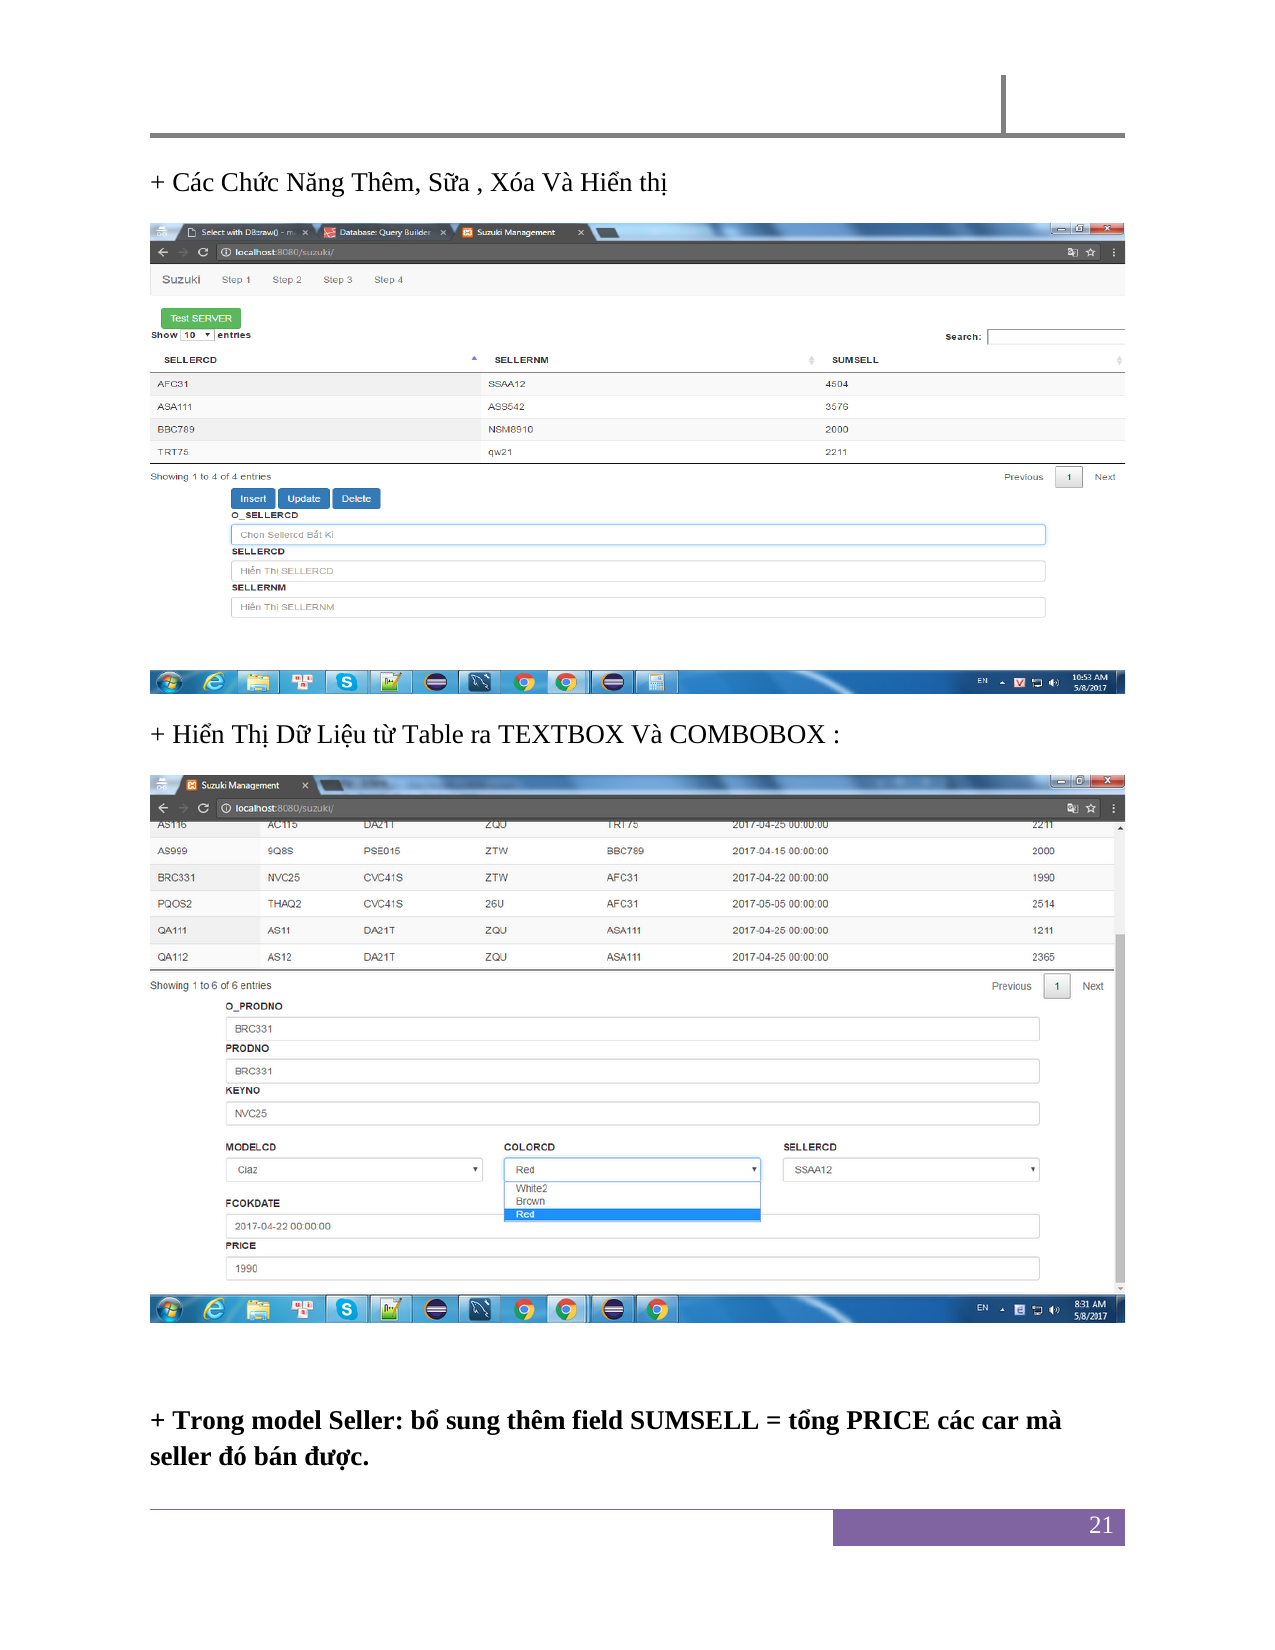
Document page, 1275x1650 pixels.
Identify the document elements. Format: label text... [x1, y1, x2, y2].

text + Trong model Seller: bổ sung thêm field SUMSELL = tổng PRICE các car mà seller đó bán được. [150, 1404, 1125, 1471]
text + Các Chức Năng Thêm, Sữa , Xóa Và Hiển thị [150, 167, 1125, 198]
picture [150, 223, 1125, 694]
picture [150, 775, 1125, 1323]
text + Hiển Thị Dữ Liệu từ Table ra TEXTBOX Và COMBOBOX : [150, 718, 1125, 749]
